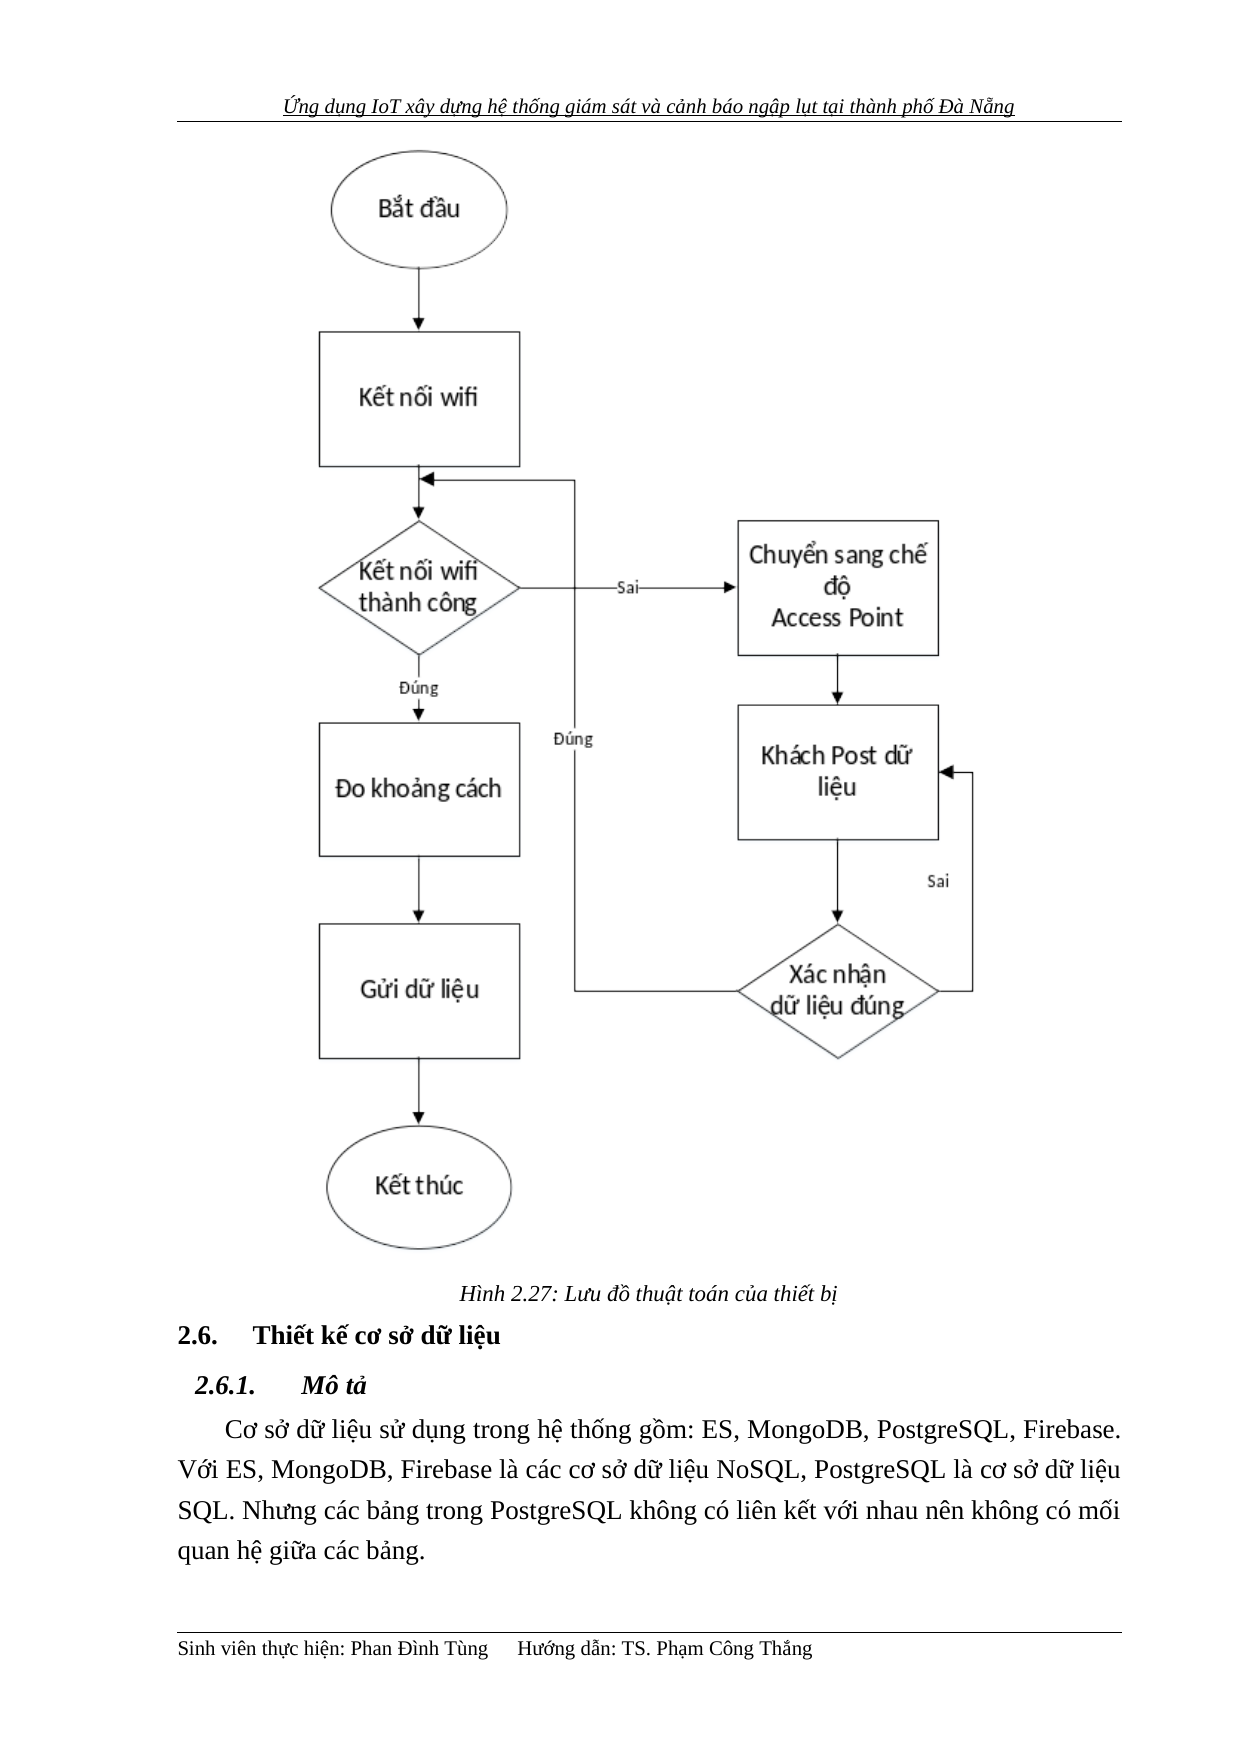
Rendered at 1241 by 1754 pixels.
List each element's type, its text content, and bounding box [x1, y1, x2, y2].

subtitle 2.6.1. Mô tả [195, 1369, 1122, 1401]
subtitle 2.6. Thiết kế cơ sở dữ liệu [177, 1319, 1122, 1350]
text Cơ sở dữ liệu sử dụng trong hệ thống gồm: ES, MongoDB, PostgreSQL, Firebase. Với ES, MongoDB, Firebase là các cơ sở dữ liệu NoSQL, PostgreSQL là cơ sở dữ liệu SQL. Nhưng các bảng trong PostgreSQL không có liên kết với nhau nên không có mối quan hệ giữa các bảng. [177, 1413, 1122, 1565]
